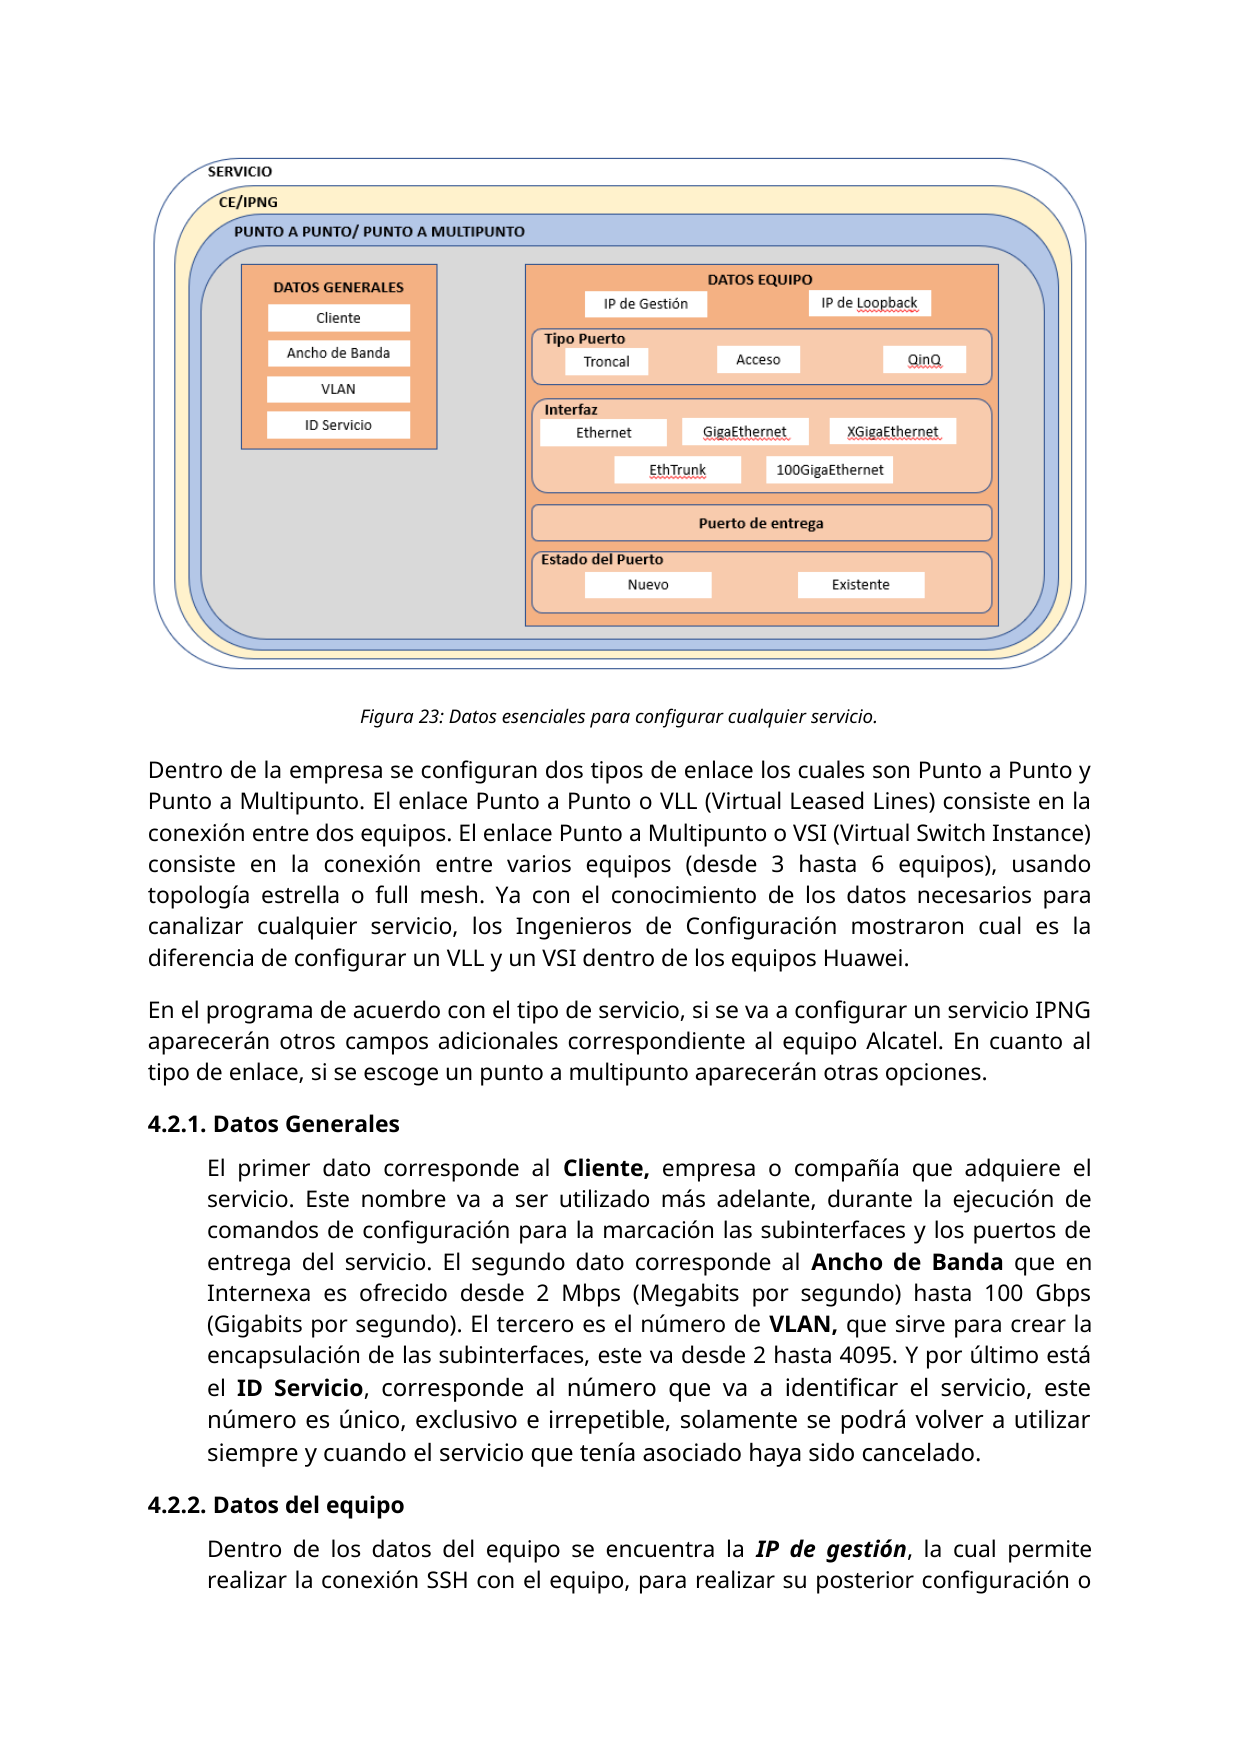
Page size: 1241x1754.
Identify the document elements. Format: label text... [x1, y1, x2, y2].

picture [147, 147, 1093, 678]
subtitle Datos del equipo [148, 1489, 1092, 1521]
text En el programa de acuerdo con el tipo de servicio, si se va a configurar un servicio IPNG aparecerán otros campos adicionales correspondiente al equipo Alcatel. En cuanto al tipo de enlace, si se escoge un punto a multipunto aparecerán otras opciones. [148, 993, 1092, 1087]
text El primer dato corresponde al Cliente, empresa o compañía que adquiere el servicio. Este nombre va a ser utilizado más adelante, durante la ejecución de comandos de configuración para la marcación las subinterfaces y los puertos de entrega del servicio. El segundo dato corresponde al Ancho de Banda que en Internexa es ofrecido desde 2 Mbps (Megabits por segundo) hasta 100 Gbps (Gigabits por segundo). El tercero es el número de VLAN, que sirve para crear la encapsulación de las subinterfaces, este va desde 2 hasta 4095. Y por último está el ID Servicio, corresponde al número que va a identificar el servicio, este número es único, exclusivo e irrepetible, solamente se podrá volver a utilizar siempre y cuando el servicio que tenía asociado haya sido cancelado. [207, 1152, 1092, 1468]
text Dentro de la empresa se configuran dos tipos de enlace los cuales son Punto a Punto y Punto a Multipunto. El enlace Punto a Punto o VLL (Virtual Leased Lines) consiste en la conexión entre dos equipos. El enlace Punto a Multipunto o VSI (Virtual Switch Instance) consiste en la conexión entre varios equipos (desde 3 hasta 6 equipos), usando topología estrella o full mesh. Ya con el conocimiento de los datos necesarios para canalizar cualquier servicio, los Ingenieros de Configuración mostraron cual es la diferencia de configurar un VLL y un VSI dentro de los equipos Huawei. [148, 754, 1092, 973]
subtitle Datos Generales [148, 1108, 1092, 1139]
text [207, 1533, 1092, 1596]
